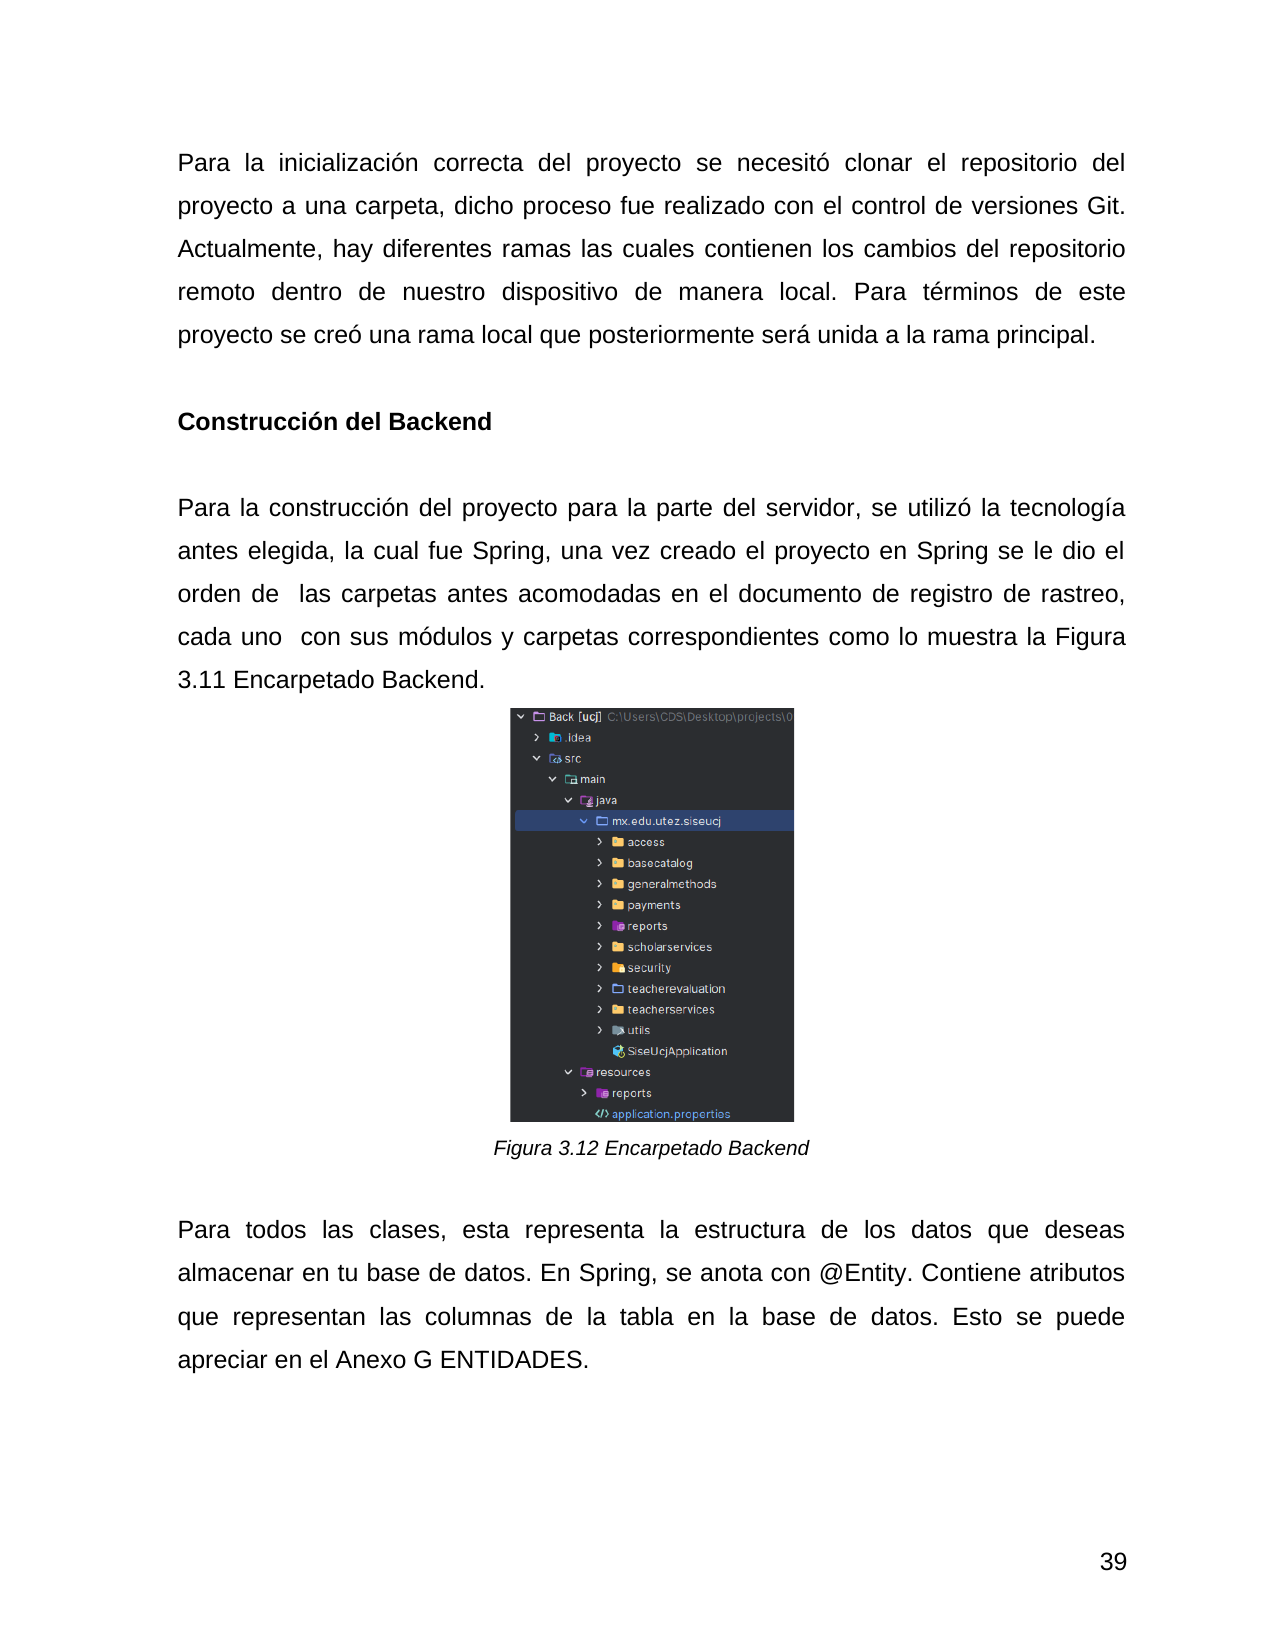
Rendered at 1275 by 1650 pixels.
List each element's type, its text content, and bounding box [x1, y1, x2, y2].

text Construcción del Backend [177, 406, 1127, 435]
text Para la inicialización correcta del proyecto se necesitó clonar el repositorio del proyecto a una carpeta, dicho proceso fue realizado con el control de versiones Git. Actualmente, hay diferentes ramas las cuales contienen los cambios del repositorio remoto dentro de nuestro dispositivo de manera local. Para términos de este proyecto se creó una rama local que posteriormente será unida a la rama principal. [177, 148, 1127, 349]
text Para la construcción del proyecto para la parte del servidor, se utilizó la tecnología antes elegida, la cual fue Spring, una vez creado el proyecto en Spring se le dio el orden de las carpetas antes acomodadas en el documento de registro de rastreo, cada uno con sus módulos y carpetas correspondientes como lo muestra la Figura 3.11 Encarpetado Backend. [177, 493, 1127, 694]
picture [510, 708, 795, 1122]
text Para todos las clases, esta representa la estructura de los datos que deseas almacenar en tu base de datos. En Spring, se anota con @Entity. Contiene atributos que representan las columnas de la tabla en la base de datos. Esto se puede apreciar en el Anexo G ENTIDADES. [177, 1215, 1127, 1373]
